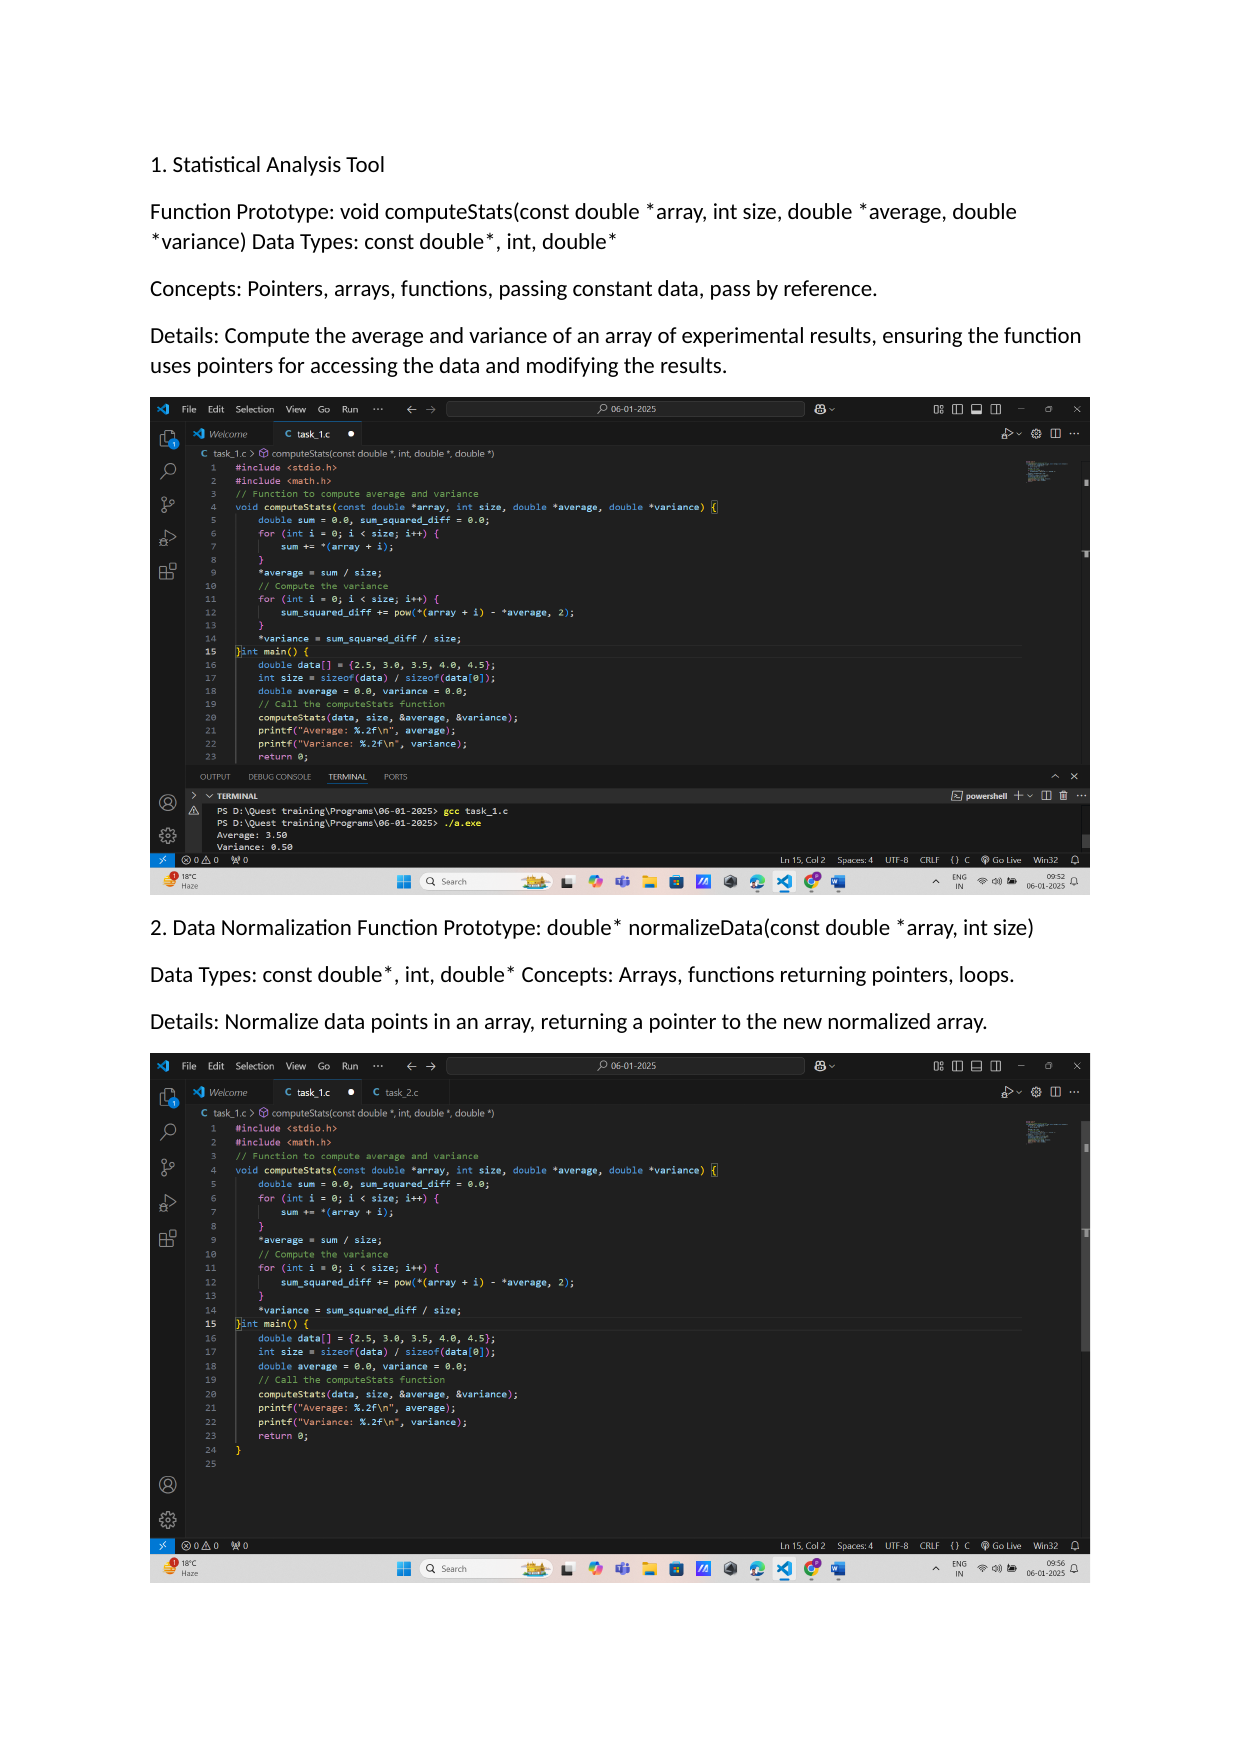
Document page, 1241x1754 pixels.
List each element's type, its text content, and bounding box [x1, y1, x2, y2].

picture [150, 397, 1090, 895]
text 2. Data Normalization Function Prototype: double* normalizeData(const double *array, int size) [150, 913, 1090, 941]
text Concepts: Pointers, arrays, functions, passing constant data, pass by reference. [150, 274, 1090, 302]
text Data Types: const double*, int, double* Concepts: Arrays, functions returning pointers, loops. [150, 960, 1090, 988]
picture [150, 1053, 1091, 1583]
text 1. Statistical Analysis Tool [150, 150, 1090, 178]
text Function Prototype: void computeStats(const double *array, int size, double *average, double *variance) Data Types: const double*, int, double* [150, 197, 1090, 255]
text Details: Normalize data points in an array, returning a pointer to the new normalized array. [150, 1007, 1090, 1035]
text Details: Compute the average and variance of an array of experimental results, ensuring the function uses pointers for accessing the data and modifying the results. [150, 321, 1090, 379]
